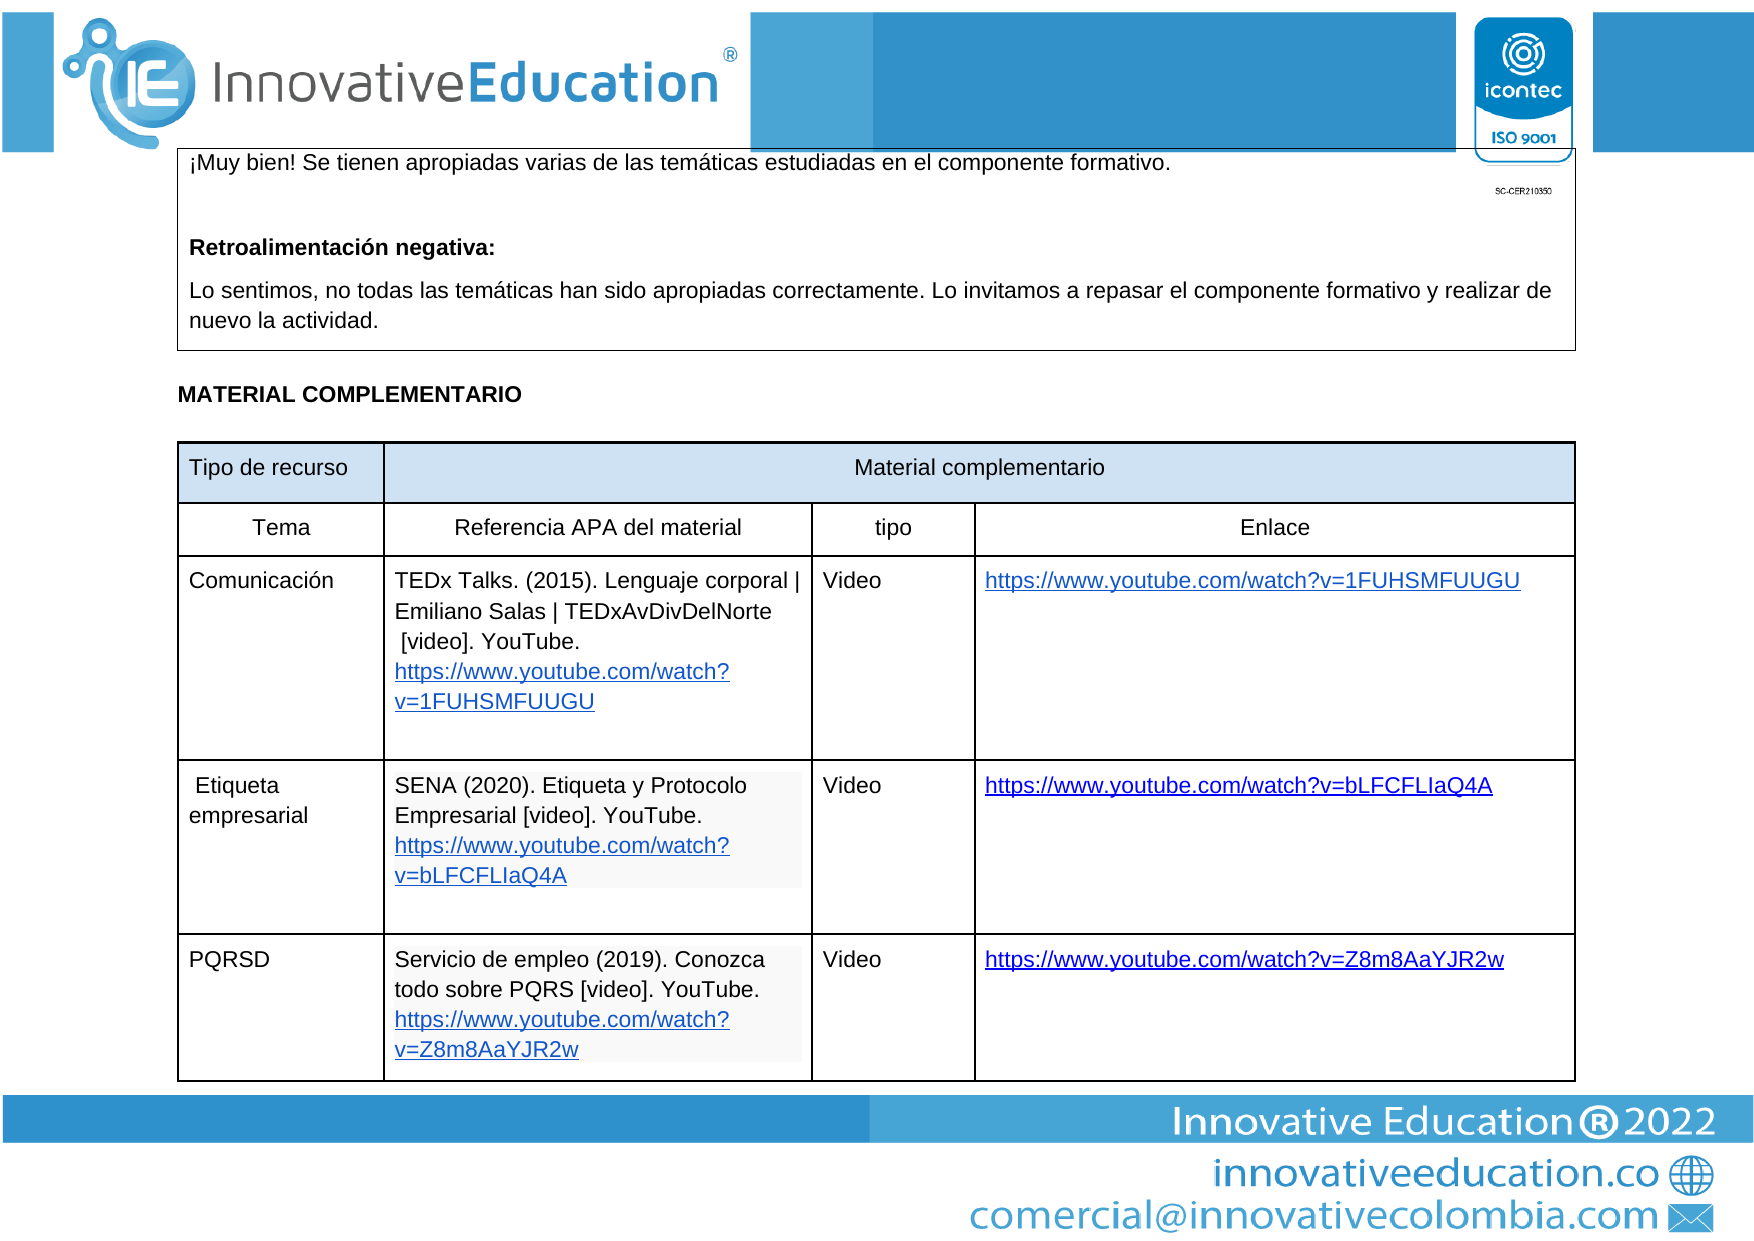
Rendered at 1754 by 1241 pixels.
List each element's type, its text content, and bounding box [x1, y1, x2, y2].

picture [1516, 47, 1531, 61]
picture [1534, 42, 1544, 68]
picture [1503, 44, 1508, 66]
picture [1511, 69, 1535, 75]
picture [1539, 86, 1549, 97]
table_cell https://www.youtube.com/watch?v=Z8m8AaYJR2w [976, 935, 1574, 1080]
table_cell Servicio de empleo (2019). Conozca todo sobre PQRS [video]. YouTube. https://www.youtube.com/watch?v=Z8m8AaYJR2w [385, 935, 811, 1080]
table_cell Video [813, 935, 974, 1080]
table_cell Video [813, 761, 974, 933]
picture [1513, 34, 1538, 40]
table_header Material complementario [385, 444, 1574, 502]
picture [1531, 84, 1536, 97]
table_cell tipo [813, 504, 974, 555]
table_cell Enlace [976, 504, 1574, 555]
table_cell Comunicación [179, 557, 383, 759]
picture [1471, 15, 1576, 148]
picture [1477, 107, 1571, 148]
table_cell Video [813, 557, 974, 759]
picture [1492, 87, 1500, 97]
picture [2, 1093, 1754, 1239]
table_cell https://www.youtube.com/watch?v=bLFCFLIaQ4A [976, 761, 1574, 933]
text MATERIAL COMPLEMENTARIO [177, 381, 1577, 407]
table_cell SENA (2020). Etiqueta y Protocolo Empresarial [video]. YouTube. https://www.youtube.com/watch?v=bLFCFLIaQ4A [385, 761, 811, 933]
table_cell Referencia APA del material [385, 504, 811, 555]
table_header Tipo de recurso [179, 444, 383, 502]
table_cell Etiqueta empresarial [179, 761, 383, 933]
table_cell PQRSD [179, 935, 383, 1080]
picture [1520, 86, 1528, 97]
picture [1510, 40, 1533, 68]
table_cell Tema [179, 504, 383, 555]
table_cell https://www.youtube.com/watch?v=1FUHSMFUUGU [976, 557, 1574, 759]
picture [1593, 0, 1754, 166]
picture [2, 0, 1456, 166]
table_cell TEDx Talks. (2015). Lenguaje corporal | Emiliano Salas | TEDxAvDivDelNorte [video]. YouTube. https://www.youtube.com/watch?v=1FUHSMFUUGU [385, 557, 811, 759]
